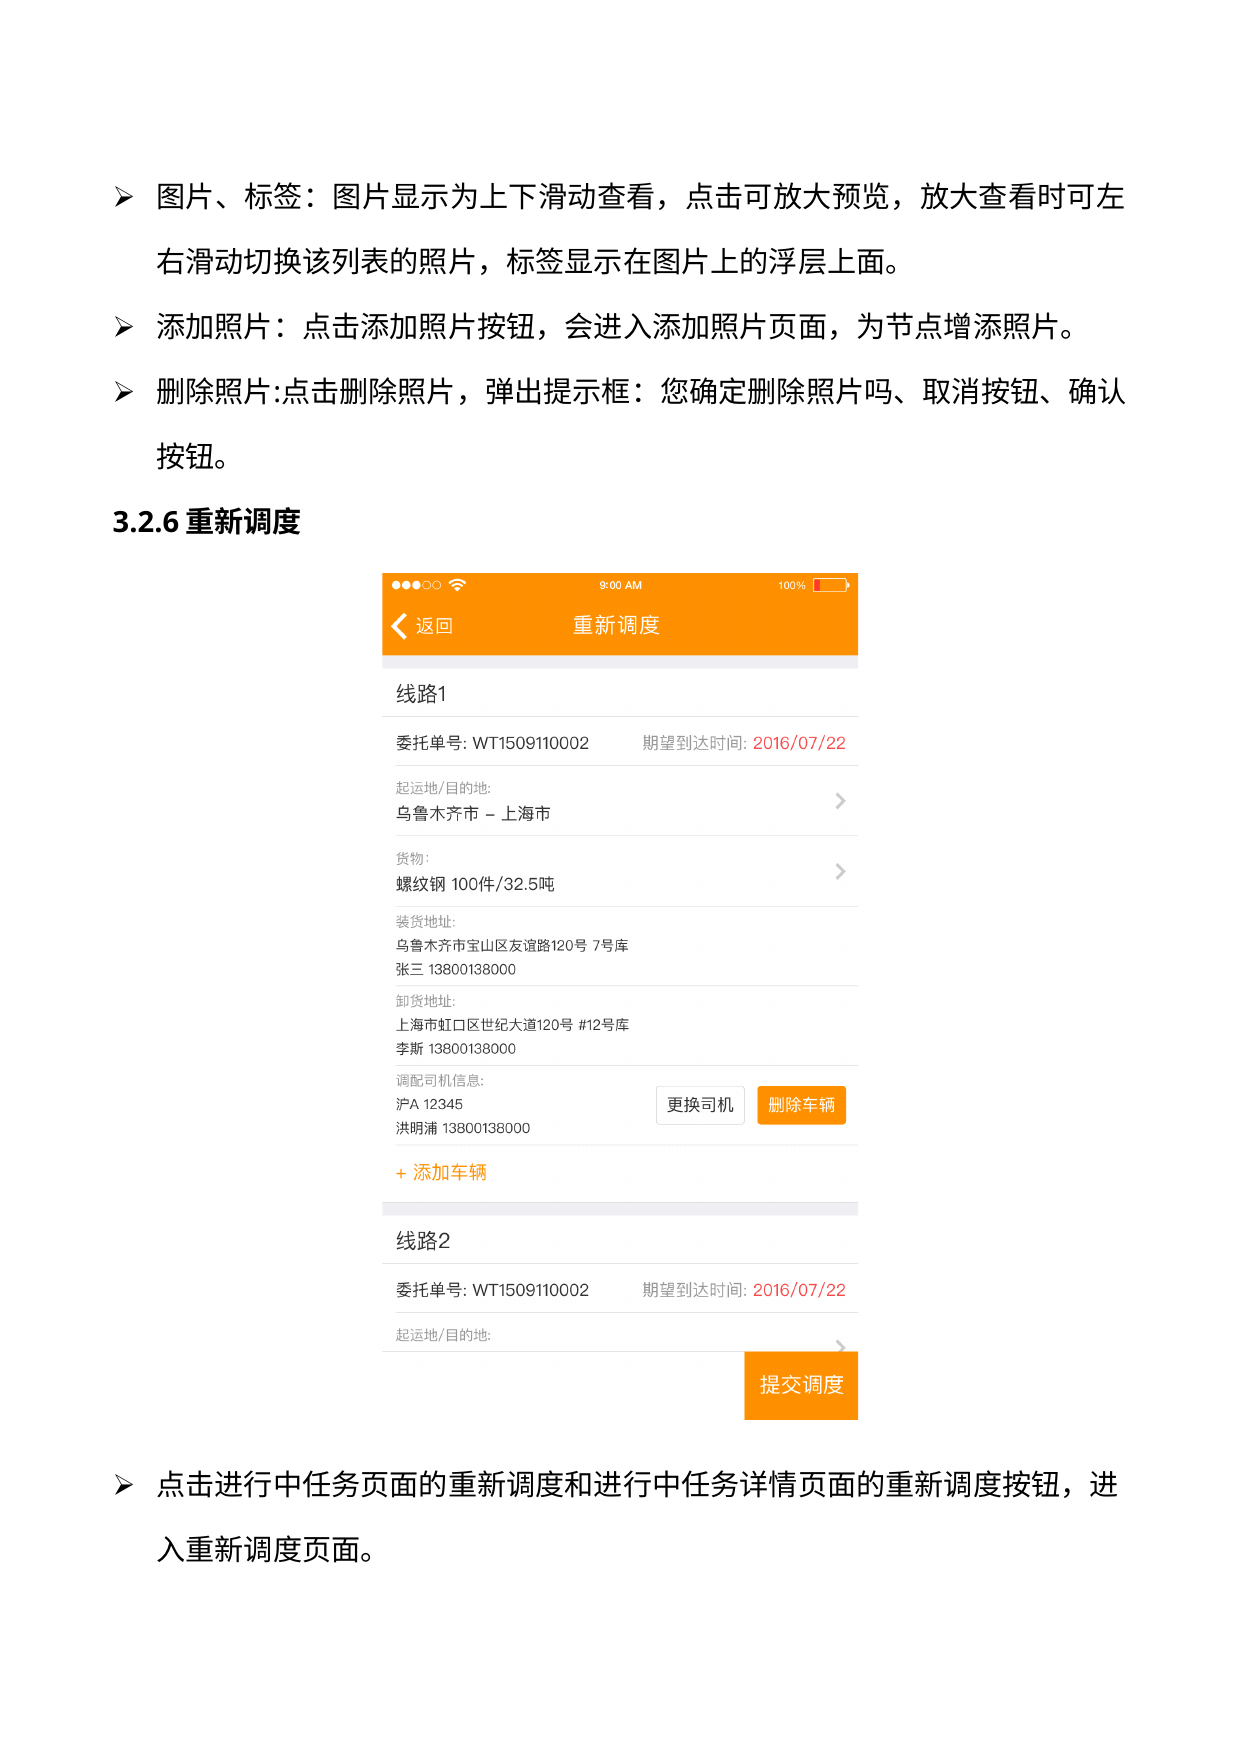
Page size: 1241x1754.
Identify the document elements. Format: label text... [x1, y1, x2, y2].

picture [382, 573, 859, 1420]
list 点击进行中任务页面的重新调度和进行中任务详情页面的重新调度按钮，进入重新调度页面。 [112, 1451, 1128, 1581]
list 图片、标签：图片显示为上下滑动查看，点击可放大预览，放大查看时可左右滑动切换该列表的照片，标签显示在图片上的浮层上面。 [112, 162, 1128, 292]
subtitle 3.2.6重新调度 [112, 487, 1128, 552]
list 删除照片:点击删除照片，弹出提示框：您确定删除照片吗、取消按钮、确认按钮。 [112, 357, 1128, 487]
list 添加照片：点击添加照片按钮，会进入添加照片页面，为节点增添照片。 [112, 292, 1128, 357]
